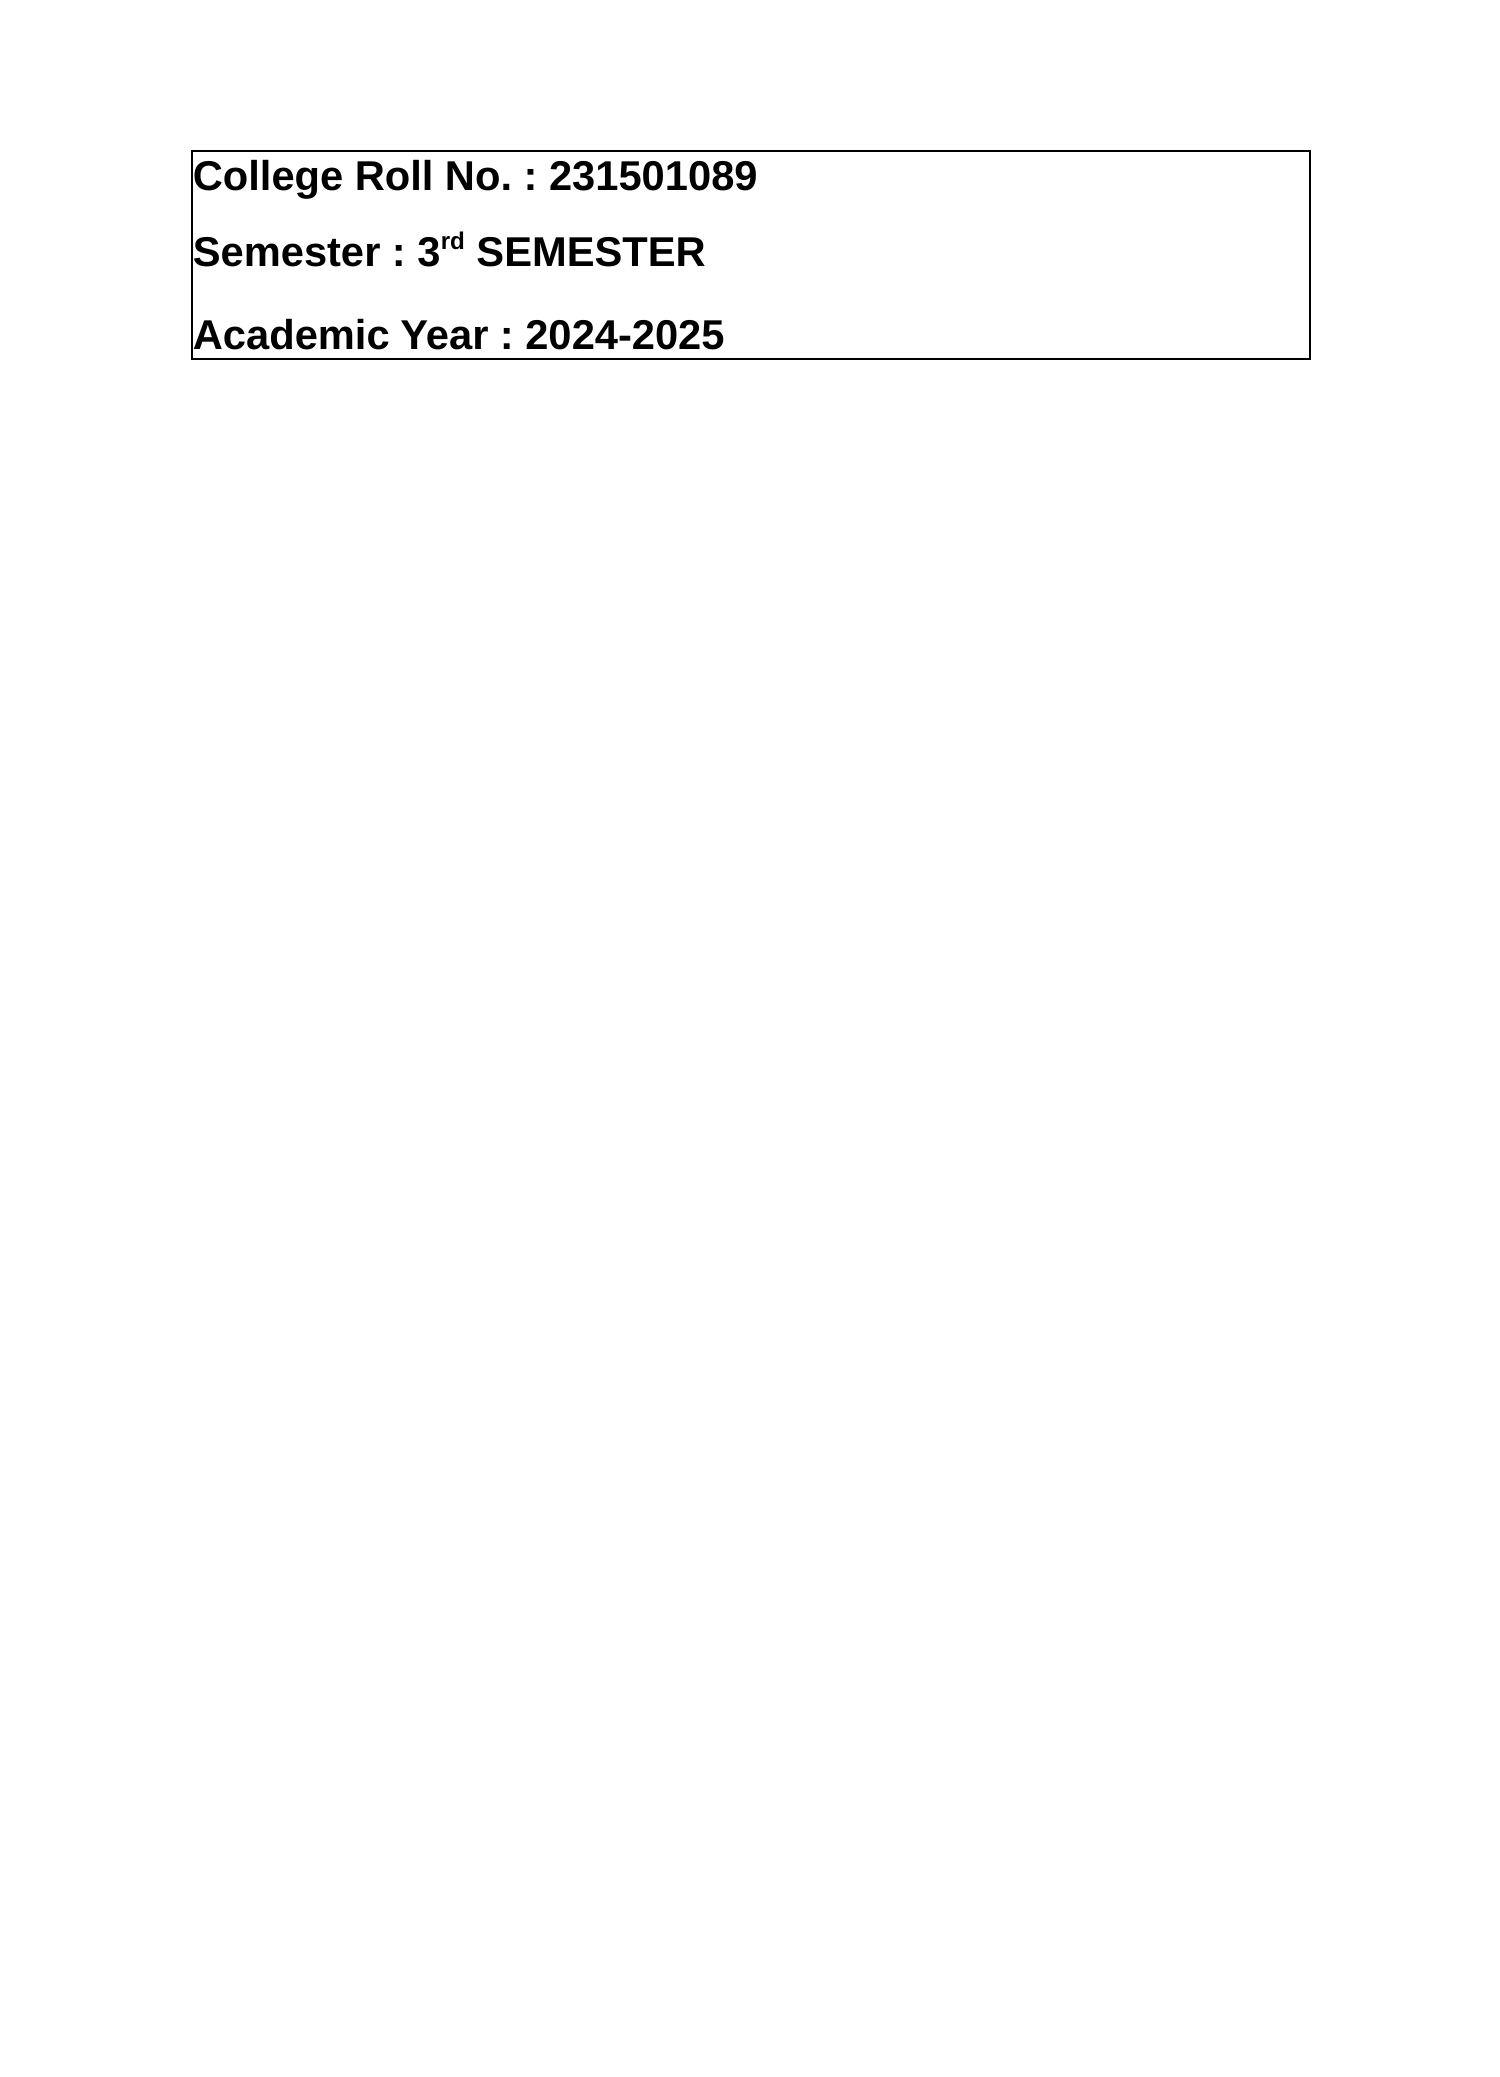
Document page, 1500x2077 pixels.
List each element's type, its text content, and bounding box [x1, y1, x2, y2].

text Semester : 3rd SEMESTER [193, 226, 1309, 275]
text College Roll No. : 231501089 [193, 152, 1309, 199]
text Academic Year : 2024-2025 [193, 308, 1309, 358]
